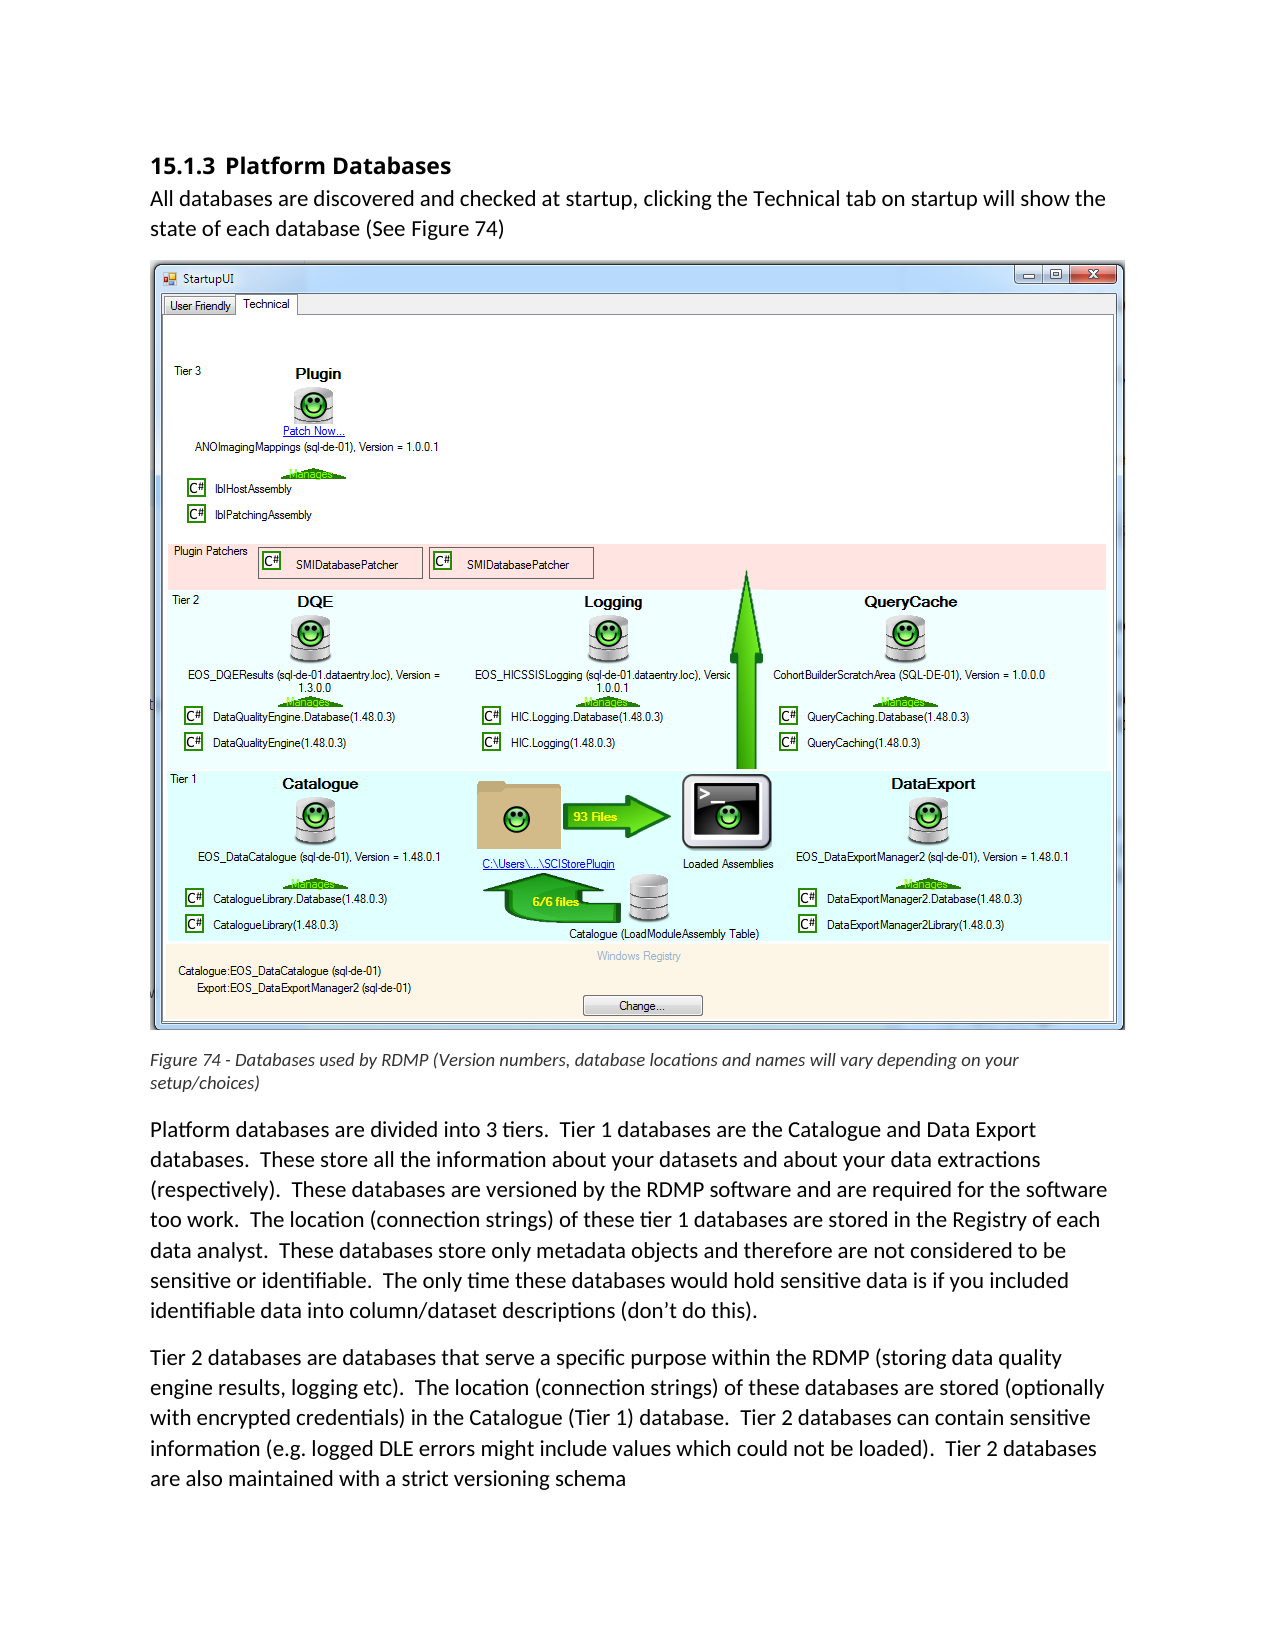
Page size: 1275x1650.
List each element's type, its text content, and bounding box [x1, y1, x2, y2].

text Tier 2 databases are databases that serve a specific purpose within the RDMP (storing data quality engine results, logging etc). The location (connection strings) of these databases are stored (optionally with encrypted credentials) in the Catalogue (Tier 1) database. Tier 2 databases can contain sensitive information (e.g. logged DLE errors might include values which could not be loaded). Tier 2 databases are also maintained with a strict versioning schema [150, 1343, 1125, 1492]
text All databases are discovered and checked at startup, clicking the Technical tab on startup will show the state of each database (See Figure 2) [150, 184, 1125, 242]
picture [150, 260, 1125, 1030]
text Figure 74 - Databases used by RDMP (Version numbers, database locations and names will vary depending on your setup/choices) [150, 1048, 1125, 1094]
subtitle Platform Databases [150, 150, 1125, 181]
text Platform databases are divided into 3 tiers. Tier 1 databases are the Catalogue and Data Export databases. These store all the information about your datasets and about your data extractions (respectively). These databases are versioned by the RDMP software and are required for the software too work. The location (connection strings) of these tier 1 databases are stored in the Registry of each data analyst. These databases store only metadata objects and therefore are not considered to be sensitive or identifiable. The only time these databases would hold sensitive data is if you included identifiable data into column/dataset descriptions (don’t do this). [150, 1115, 1125, 1324]
